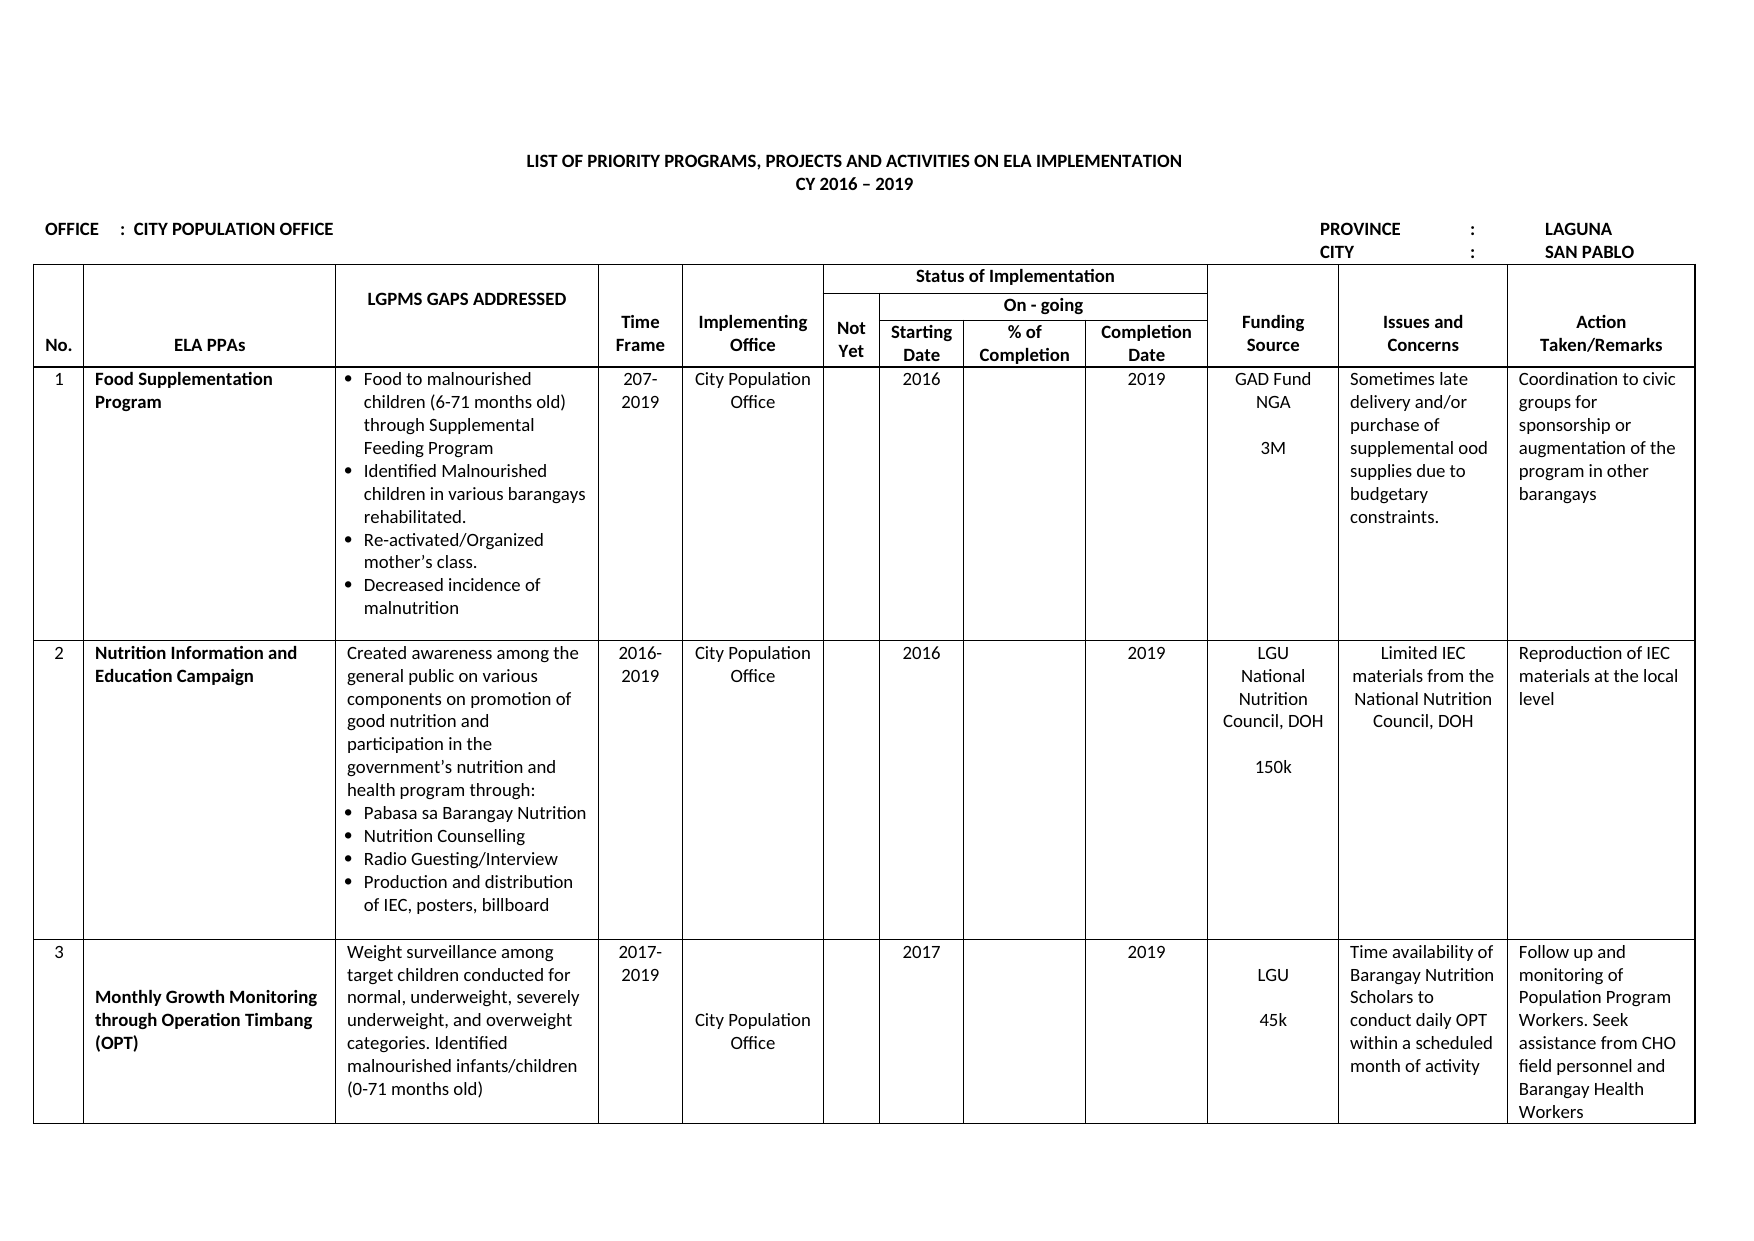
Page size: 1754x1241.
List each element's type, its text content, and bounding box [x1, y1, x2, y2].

table_cell 2 [34, 641, 83, 939]
table_cell [964, 368, 1085, 640]
table_header Funding Source [1208, 265, 1338, 366]
table_cell 2016-2019 [599, 641, 682, 939]
table_cell 2019 [1086, 641, 1207, 939]
table_cell Limited IEC materials from the National Nutrition Council, DOH [1339, 641, 1507, 939]
table_cell Not Yet [824, 294, 879, 366]
table_cell [964, 641, 1085, 939]
table_header Action Taken/Remarks [1508, 265, 1694, 366]
table_header Issues and Concerns [1339, 265, 1507, 366]
table_cell [824, 940, 879, 1123]
table_cell City Population Office [683, 940, 823, 1123]
table_cell GAD Fund NGA 3M [1208, 368, 1338, 640]
table_cell Sometimes late delivery and/or purchase of supplemental ood supplies due to budgetary constraints. [1339, 368, 1507, 640]
table_cell Nutrition Information and Education Campaign [84, 641, 335, 939]
table_cell On - going [880, 294, 1207, 319]
table_cell Monthly Growth Monitoring through Operation Timbang (OPT) [84, 940, 335, 1123]
text LIST OF PRIORITY PROGRAMS, PROJECTS AND ACTIVITIES ON ELA IMPLEMENTATION [45, 149, 1664, 172]
table_cell Starting Date [880, 321, 963, 366]
table_cell LGU 45k [1208, 940, 1338, 1123]
table_cell 2017-2019 [599, 940, 682, 1123]
table_cell Completion Date [1086, 321, 1207, 366]
table_cell [964, 940, 1085, 1123]
table_cell 2017 [880, 940, 963, 1123]
table_cell [824, 368, 879, 640]
table_cell 1 [34, 368, 83, 640]
table_cell City Population Office [683, 641, 823, 939]
table_cell Reproduction of IEC materials at the local level [1508, 641, 1694, 939]
table_cell 207-2019 [599, 368, 682, 640]
table_cell 2019 [1086, 940, 1207, 1123]
table_cell Food Supplementation Program [84, 368, 335, 640]
table_cell 3 [34, 940, 83, 1123]
table_cell LGU National Nutrition Council, DOH 150k [1208, 641, 1338, 939]
table_cell Coordination to civic groups for sponsorship or augmentation of the program in other barangays [1508, 368, 1694, 640]
text OFFICE : CITY POPULATION OFFICE PROVINCE : LAGUNA [45, 218, 1664, 241]
table_cell Weight surveillance among target children conducted for normal, underweight, severely underweight, and overweight categories. Identified malnourished infants/children (0-71 months old) [336, 940, 598, 1123]
table_cell Food to malnourished children (6-71 months old) through Supplemental Feeding Program Identified Malnourished children in various barangays rehabilitated. Re-activated/Organized mother’s class. Decreased incidence of malnutrition [336, 368, 598, 640]
table_cell 2016 [880, 368, 963, 640]
table_cell Created awareness among the general public on various components on promotion of good nutrition and participation in the government’s nutrition and health program through: Pabasa sa Barangay Nutrition Nutrition Counselling Radio Guesting/Interview Production and distribution of IEC, posters, billboard [336, 641, 598, 939]
table_header No. [34, 265, 83, 366]
table_header ELA PPAs [84, 265, 335, 366]
table_header Time Frame [599, 265, 682, 366]
table_cell 2019 [1086, 368, 1207, 640]
table_cell Follow up and monitoring of Population Program Workers. Seek assistance from CHO field personnel and Barangay Health Workers [1508, 940, 1694, 1123]
table_cell 2016 [880, 641, 963, 939]
text CITY : SAN PABLO [45, 241, 1664, 263]
table_cell City Population Office [683, 368, 823, 640]
text CY 2016 – 2019 [45, 172, 1664, 195]
table_cell % of Completion [964, 321, 1085, 366]
table_cell Time availability of Barangay Nutrition Scholars to conduct daily OPT within a scheduled month of activity [1339, 940, 1507, 1123]
table_cell [824, 641, 879, 939]
table_header LGPMS GAPS ADDRESSED [336, 265, 598, 366]
table_header Implementing Office [683, 265, 823, 366]
table_header Status of Implementation [824, 265, 1207, 292]
